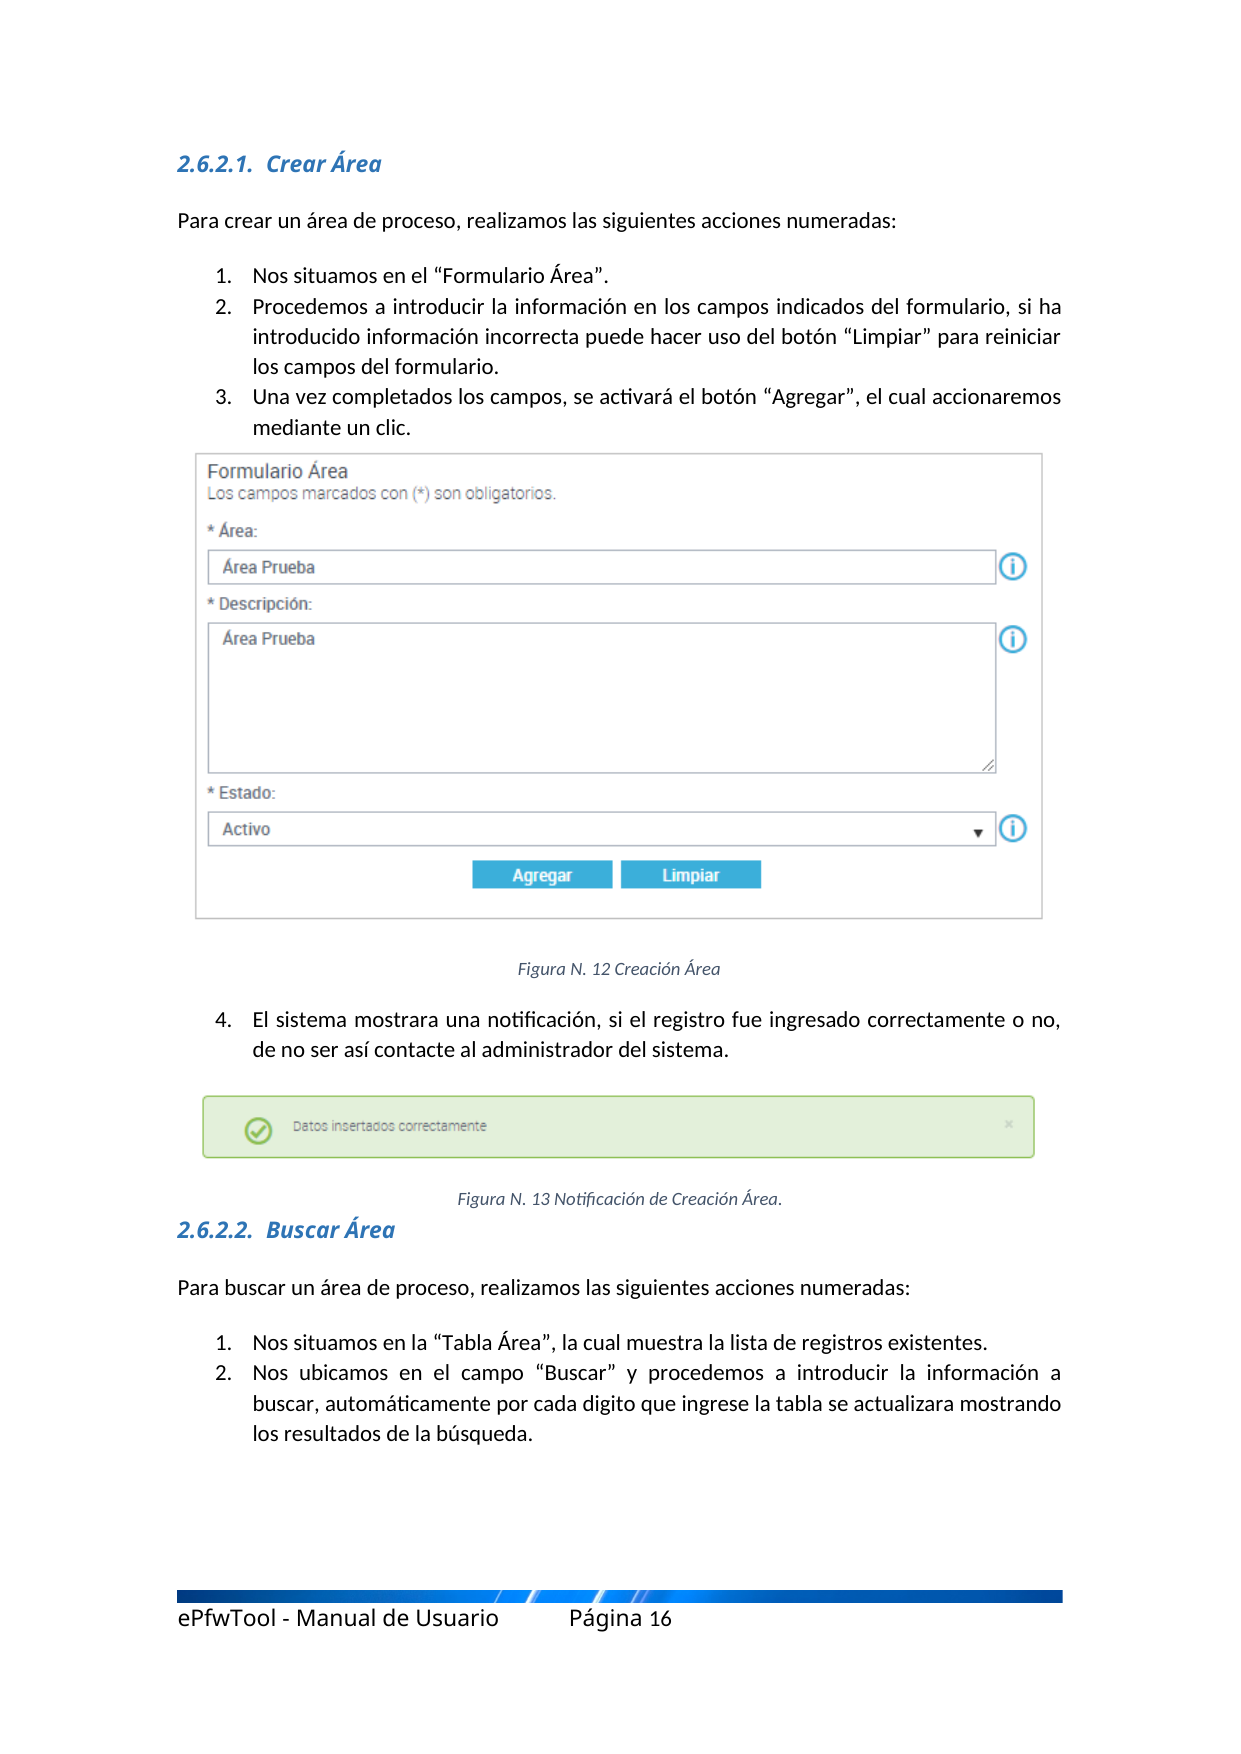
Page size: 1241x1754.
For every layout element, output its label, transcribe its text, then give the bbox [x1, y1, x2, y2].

picture [184, 442, 1056, 938]
subtitle Crear Área [177, 148, 1063, 179]
list Nos situamos en el “Formulario Área”. [215, 262, 1063, 289]
text Para buscar un área de proceso, realizamos las siguientes acciones numeradas: [177, 1273, 1063, 1301]
picture [198, 1090, 1042, 1169]
subtitle Buscar Área [177, 1214, 1063, 1246]
list Procedemos a introducir la información en los campos indicados del formulario, si ha introducido información incorrecta puede hacer uso del botón “Limpiar” para reiniciar los campos del formulario. [215, 292, 1063, 380]
text Para crear un área de proceso, realizamos las siguientes acciones numeradas: [177, 206, 1063, 234]
list Una vez completados los campos, se activará el botón “Agregar”, el cual accionaremos mediante un clic. [215, 382, 1063, 441]
list El sistema mostrara una notificación, si el registro fue ingresado correctamente o no, de no ser así contacte al administrador del sistema. [215, 1005, 1063, 1063]
picture [177, 1590, 1063, 1603]
list Nos ubicamos en el campo “Buscar” y procedemos a introducir la información a buscar, automáticamente por cada digito que ingrese la tabla se actualizara mostrando los resultados de la búsqueda. [215, 1358, 1063, 1447]
list Nos situamos en la “Tabla Área”, la cual muestra la lista de registros existentes. [215, 1328, 1063, 1356]
